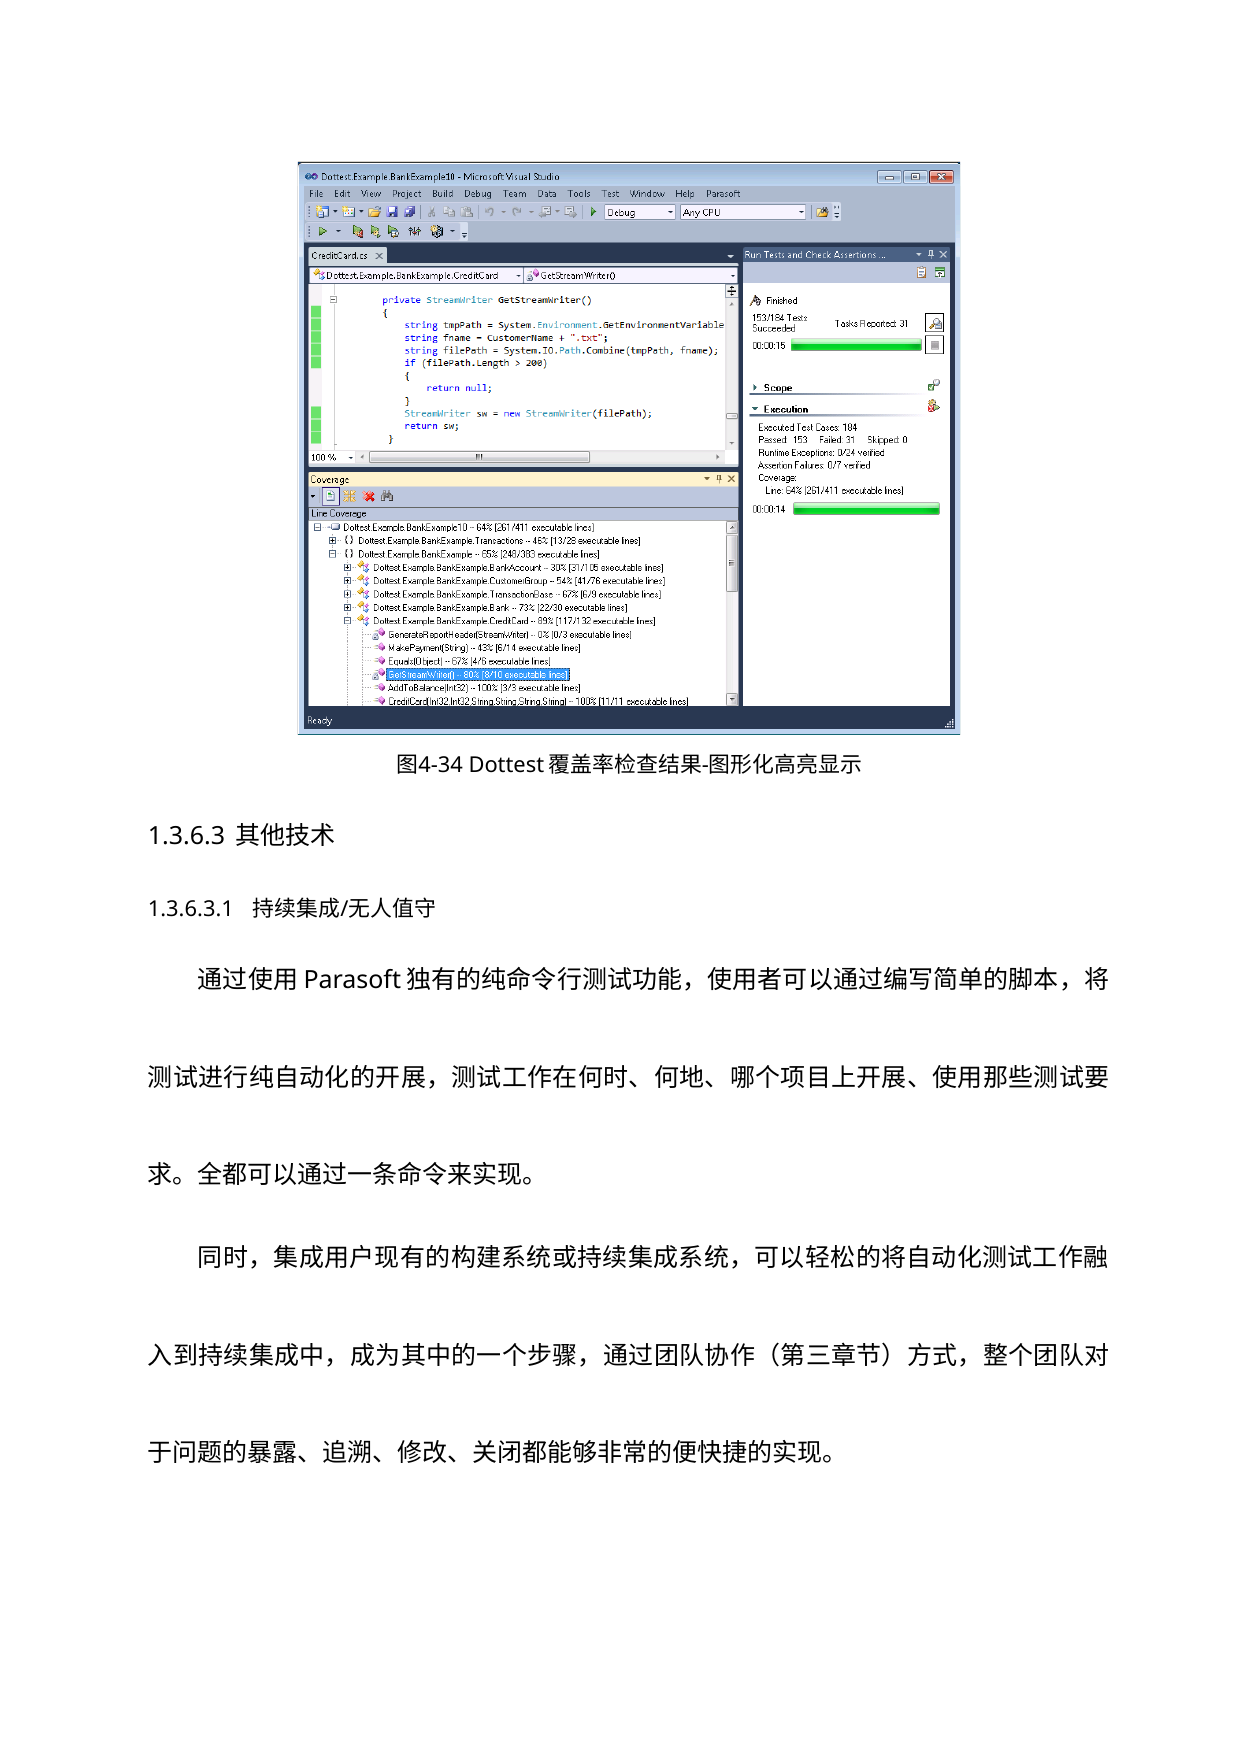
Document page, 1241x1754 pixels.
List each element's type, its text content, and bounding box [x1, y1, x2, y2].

picture [297, 161, 961, 735]
text 同时，集成用户现有的构建系统或持续集成系统，可以轻松的将自动化测试工作融入到持续集成中，成为其中的一个步骤，通过团队协作（第三章节）方式，整个团队对于问题的暴露、追溯、修改、关闭都能够非常的便快捷的实现。 [148, 1223, 1110, 1483]
text 图4-34 Dottest覆盖率检查结果-图形化高亮显示 [148, 747, 1110, 779]
text 通过使用Parasoft独有的纯命令行测试功能，使用者可以通过编写简单的脚本，将测试进行纯自动化的开展，测试工作在何时、何地、哪个项目上开展、使用那些测试要求。全都可以通过一条命令来实现。 [148, 945, 1110, 1205]
subtitle 持续集成/无人值守 [148, 891, 1110, 923]
subtitle 其他技术 [148, 801, 1110, 866]
